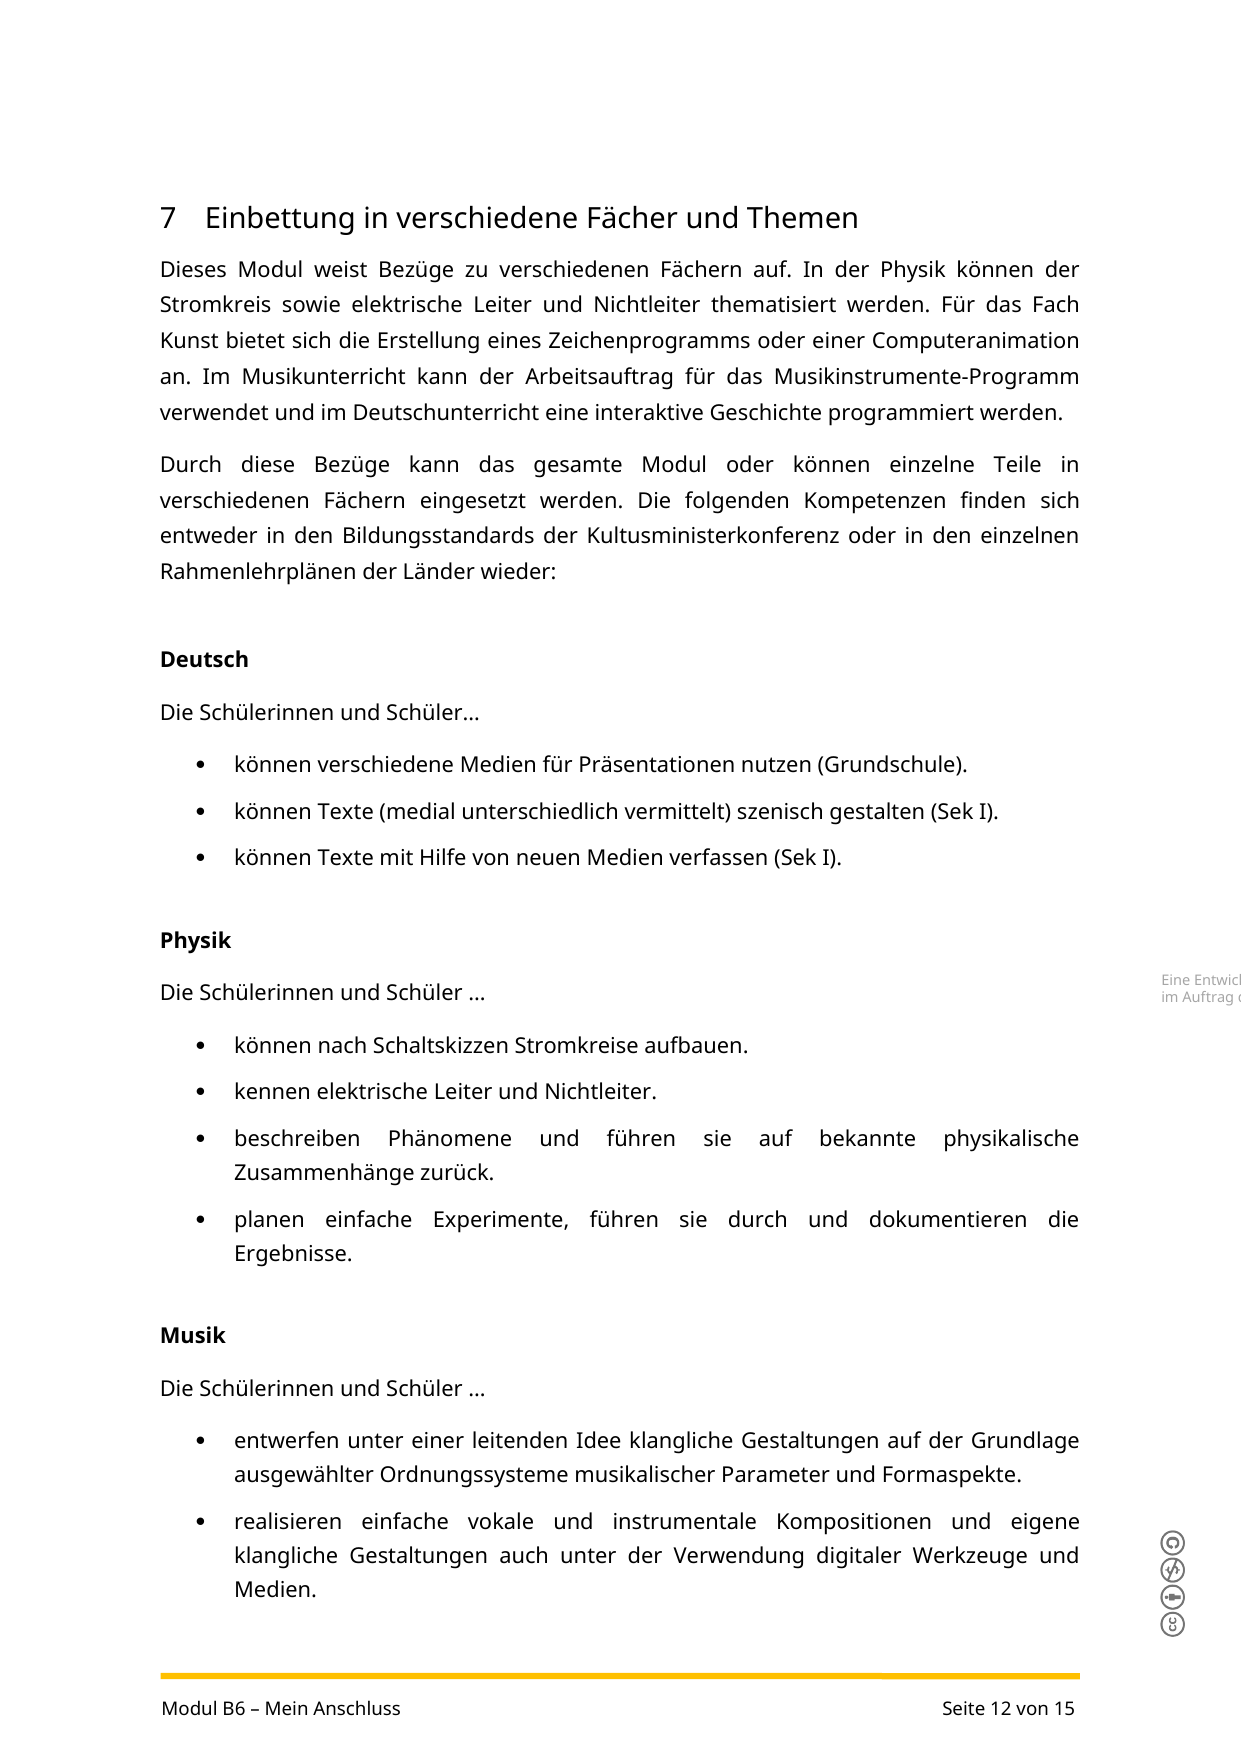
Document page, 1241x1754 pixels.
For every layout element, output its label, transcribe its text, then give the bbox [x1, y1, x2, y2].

text Die Schülerinnen und Schüler … [159, 977, 1081, 1007]
text Physik [159, 889, 1081, 954]
subtitle Einbettung in verschiedene Fächer und Themen [159, 197, 1081, 237]
list planen einfache Experimente, führen sie durch und dokumentieren die Ergebnisse. [197, 1204, 1081, 1268]
text Die Schülerinnen und Schüler … [159, 1373, 1081, 1402]
text Die Schülerinnen und Schüler… [159, 697, 1081, 726]
text Musik [159, 1284, 1081, 1350]
list können nach Schaltskizzen Stromkreise aufbauen. [197, 1029, 1081, 1059]
list können verschiedene Medien für Präsentationen nutzen (Grundschule). [197, 749, 1081, 779]
text Durch diese Bezüge kann das gesamte Modul oder können einzelne Teile in verschiedenen Fächern eingesetzt werden. Die folgenden Kompetenzen finden sich entweder in den Bildungsstandards der Kultusministerkonferenz oder in den einzelnen Rahmenlehrplänen der Länder wieder: [159, 449, 1081, 586]
list können Texte mit Hilfe von neuen Medien verfassen (Sek I). [197, 842, 1081, 872]
list realisieren einfache vokale und instrumentale Kompositionen und eigene klangliche Gestaltungen auch unter der Verwendung digitaler Werkzeuge und Medien. [197, 1506, 1081, 1604]
list können Texte (medial unterschiedlich vermittelt) szenisch gestalten (Sek I). [197, 796, 1081, 826]
list kennen elektrische Leiter und Nichtleiter. [197, 1076, 1081, 1106]
text Deutsch [159, 608, 1081, 674]
list beschreiben Phänomene und führen sie auf bekannte physikalische Zusammenhänge zurück. [197, 1123, 1081, 1187]
text Dieses Modul weist Bezüge zu verschiedenen Fächern auf. In der Physik können der Stromkreis sowie elektrische Leiter und Nichtleiter thematisiert werden. Für das Fach Kunst bietet sich die Erstellung eines Zeichenprogramms oder einer Computeranimation an. Im Musikunterricht kann der Arbeitsauftrag für das Musikinstrumente-Programm verwendet und im Deutschunterricht eine interaktive Geschichte programmiert werden. [159, 254, 1081, 426]
list entwerfen unter einer leitenden Idee klangliche Gestaltungen auf der Grundlage ausgewählter Ordnungssysteme musikalischer Parameter und Formaspekte. [197, 1425, 1081, 1489]
